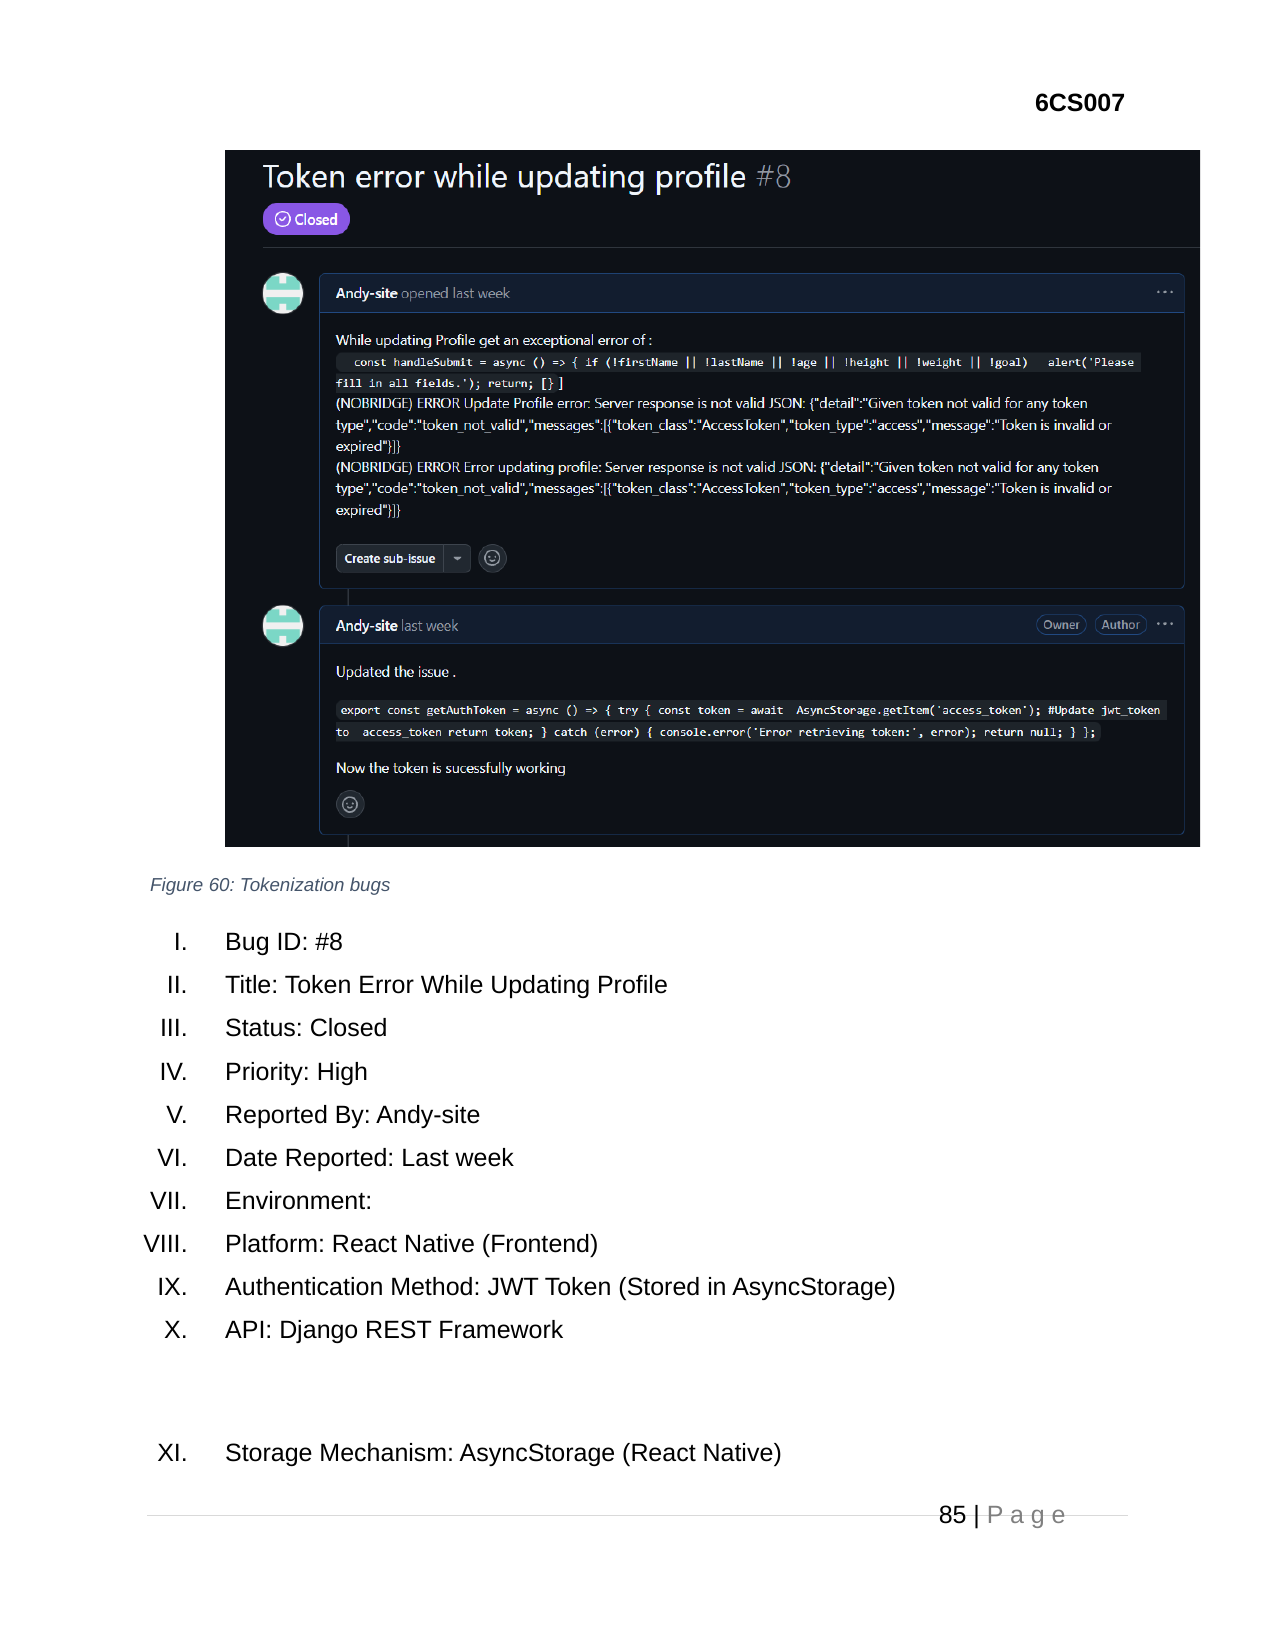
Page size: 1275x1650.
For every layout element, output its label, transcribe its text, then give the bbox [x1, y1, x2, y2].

list Priority: High [187, 1056, 1125, 1085]
list Bug ID: #8 [187, 927, 1125, 956]
list Platform: React Native (Frontend) [187, 1229, 1125, 1258]
list Reported By: Andy-site [187, 1099, 1125, 1128]
list Environment: [187, 1186, 1125, 1214]
list Storage Mechanism: AsyncStorage (React Native) [187, 1438, 1125, 1467]
list Status: Closed [187, 1013, 1125, 1042]
text Figure : Tokenization bugs [150, 874, 1125, 896]
list Title: Token Error While Updating Profile [187, 970, 1125, 999]
list Date Reported: Last week [187, 1143, 1125, 1171]
list Authentication Method: JWT Token (Stored in AsyncStorage) [187, 1272, 1125, 1301]
picture [225, 150, 1200, 847]
list API: Django REST Framework [187, 1315, 1125, 1344]
